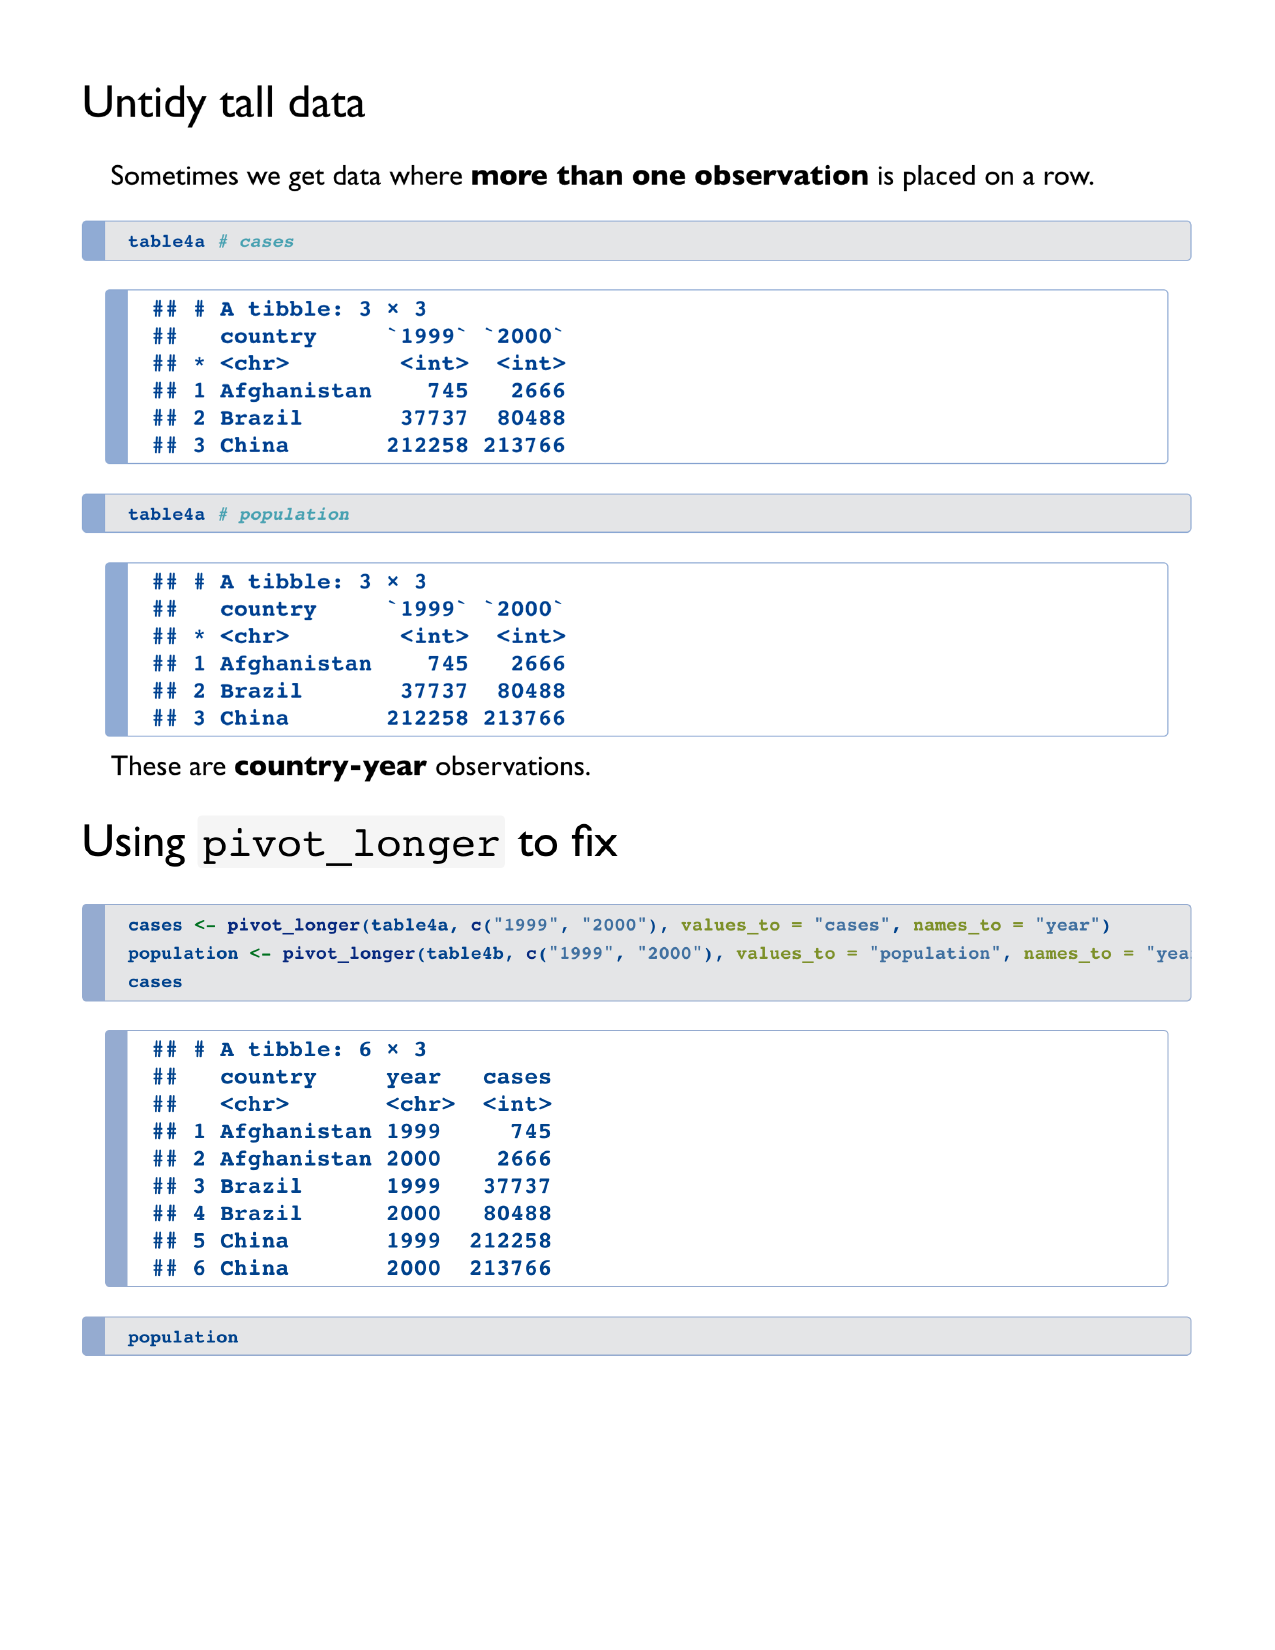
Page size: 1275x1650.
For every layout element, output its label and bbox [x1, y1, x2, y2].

picture [75, 75, 1200, 1373]
